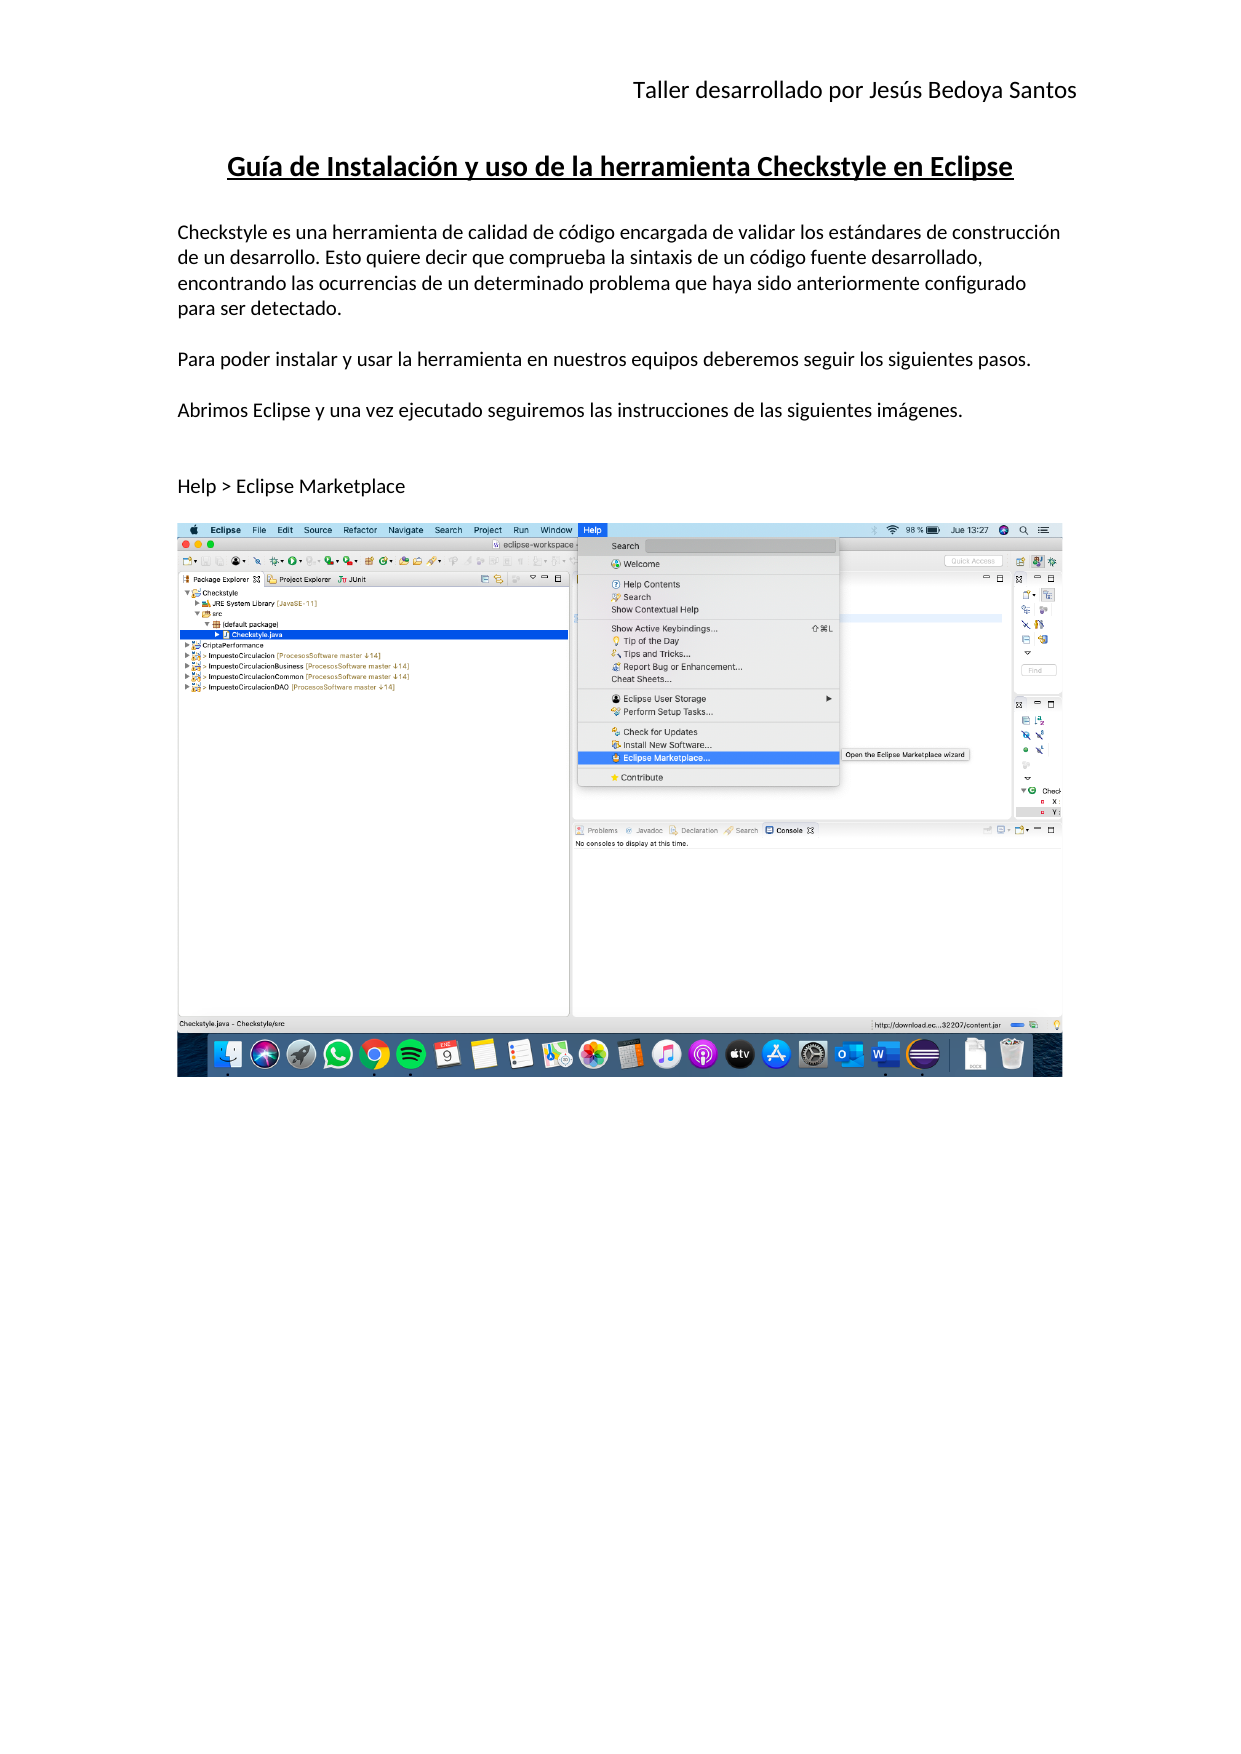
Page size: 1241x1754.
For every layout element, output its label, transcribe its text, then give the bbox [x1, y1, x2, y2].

text Checkstyle es una herramienta de calidad de código encargada de validar los estándares de construcción de un desarrollo. Esto quiere decir que comprueba la sintaxis de un código fuente desarrollado, encontrando las ocurrencias de un determinado problema que haya sido anteriormente configurado para ser detectado. [177, 219, 1063, 321]
text Para poder instalar y usar la herramienta en nuestros equipos deberemos seguir los siguientes pasos. [177, 346, 1063, 371]
text Help > Eclipse Marketplace [177, 473, 1063, 498]
text Abrimos Eclipse y una vez ejecutado seguiremos las instrucciones de las siguientes imágenes. [177, 397, 1063, 422]
picture [177, 523, 1063, 1077]
text Guía de Instalación y uso de la herramienta Checkstyle en Eclipse [177, 148, 1063, 183]
